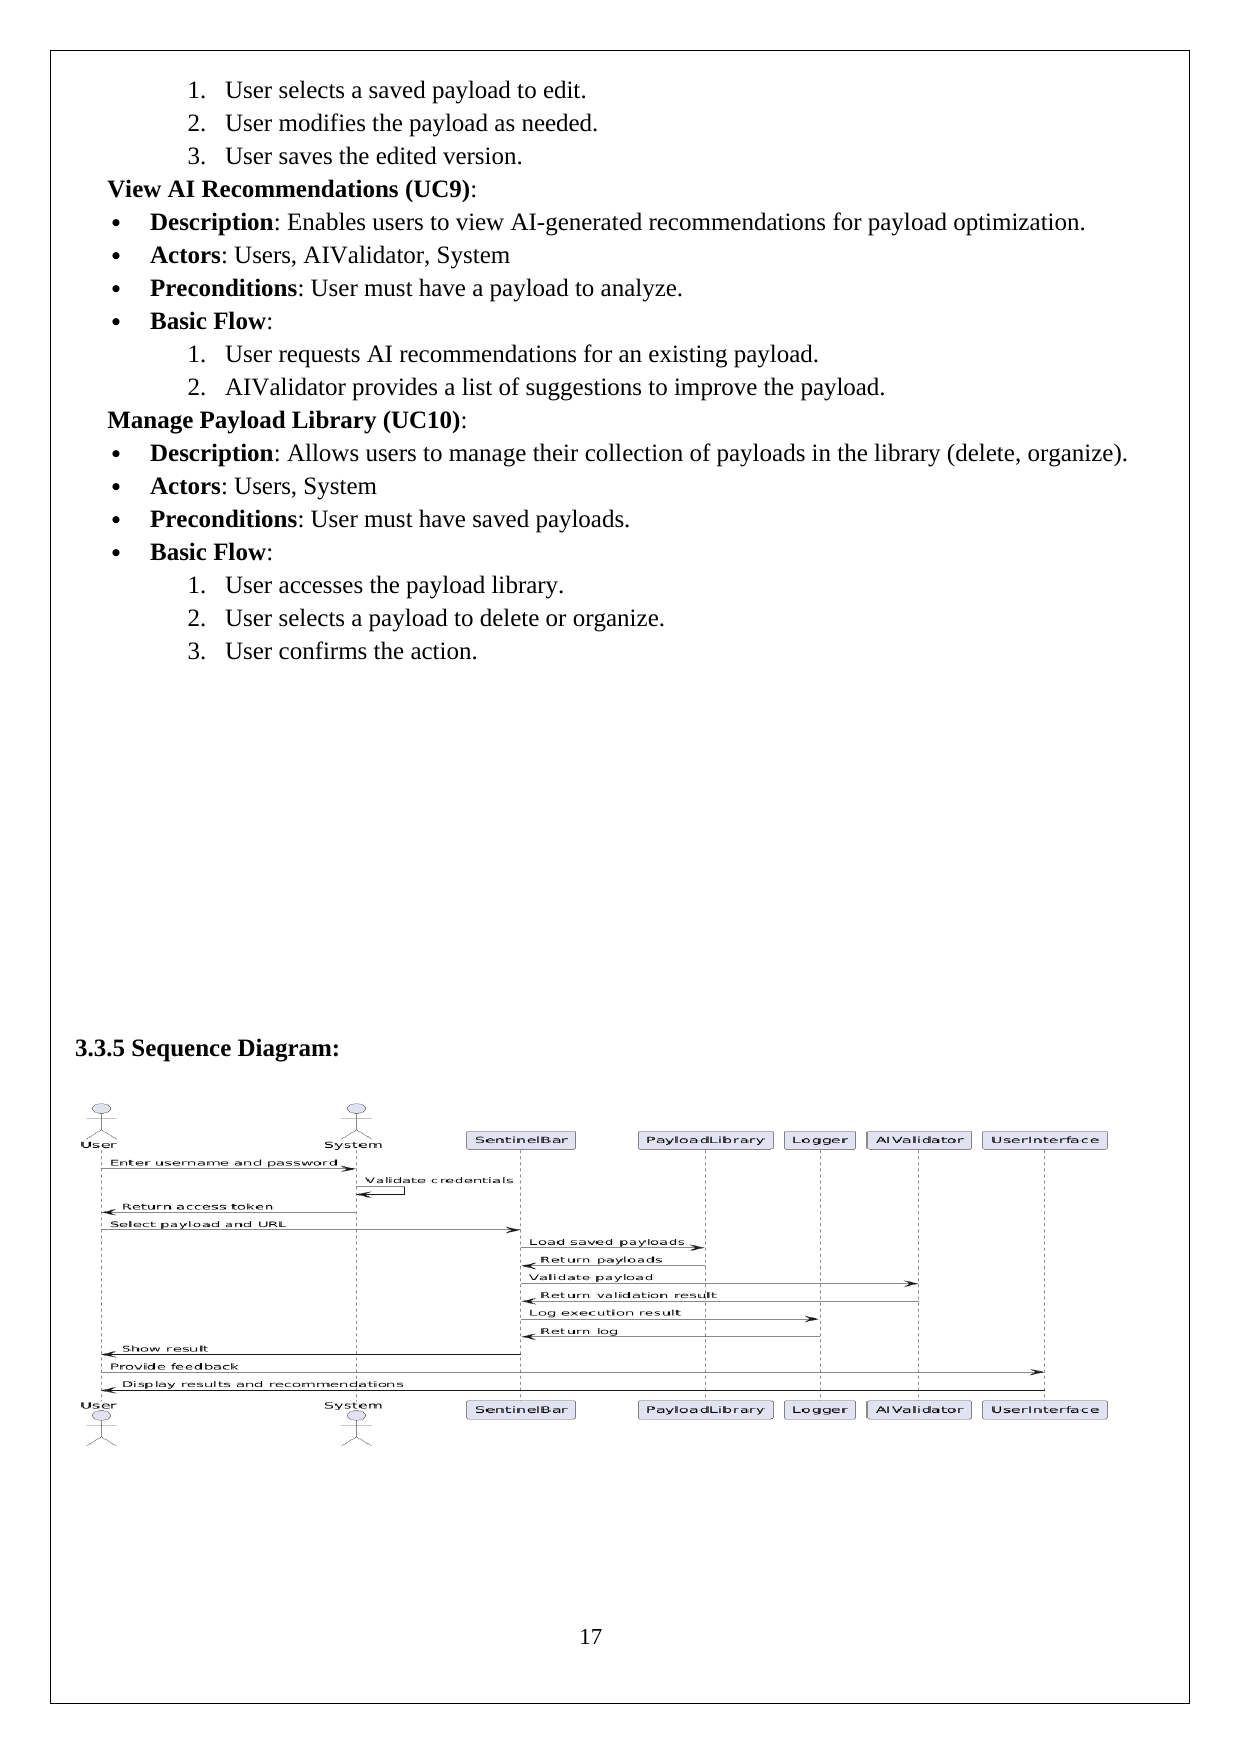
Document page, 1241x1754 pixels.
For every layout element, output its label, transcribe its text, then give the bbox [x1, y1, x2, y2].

list User modifies the payload as needed. [187, 108, 1165, 137]
list Description: Enables users to view AI-generated recommendations for payload optimization. [112, 207, 1165, 236]
list User requests AI recommendations for an existing payload. [187, 339, 1165, 368]
list User selects a saved payload to edit. [187, 75, 1165, 104]
text  Manage Payload Library (UC10): [75, 405, 1165, 434]
list Basic Flow: [112, 537, 1165, 566]
text  View AI Recommendations (UC9): [75, 174, 1165, 203]
list User confirms the action. [187, 636, 1165, 665]
list User accesses the payload library. [187, 570, 1165, 599]
list Preconditions: User must have a payload to analyze. [112, 273, 1165, 302]
list Actors: Users, AIValidator, System [112, 240, 1165, 269]
list Preconditions: User must have saved payloads. [112, 504, 1165, 533]
list AIValidator provides a list of suggestions to improve the payload. [187, 372, 1165, 401]
list User selects a payload to delete or organize. [187, 603, 1165, 632]
list Basic Flow: [112, 306, 1165, 335]
list Description: Allows users to manage their collection of payloads in the library (delete, organize). [112, 438, 1165, 467]
text 3.3.5 Sequence Diagram: [75, 1033, 1165, 1061]
picture [75, 1100, 1113, 1449]
list User saves the edited version. [187, 141, 1165, 170]
list Actors: Users, System [112, 471, 1165, 500]
